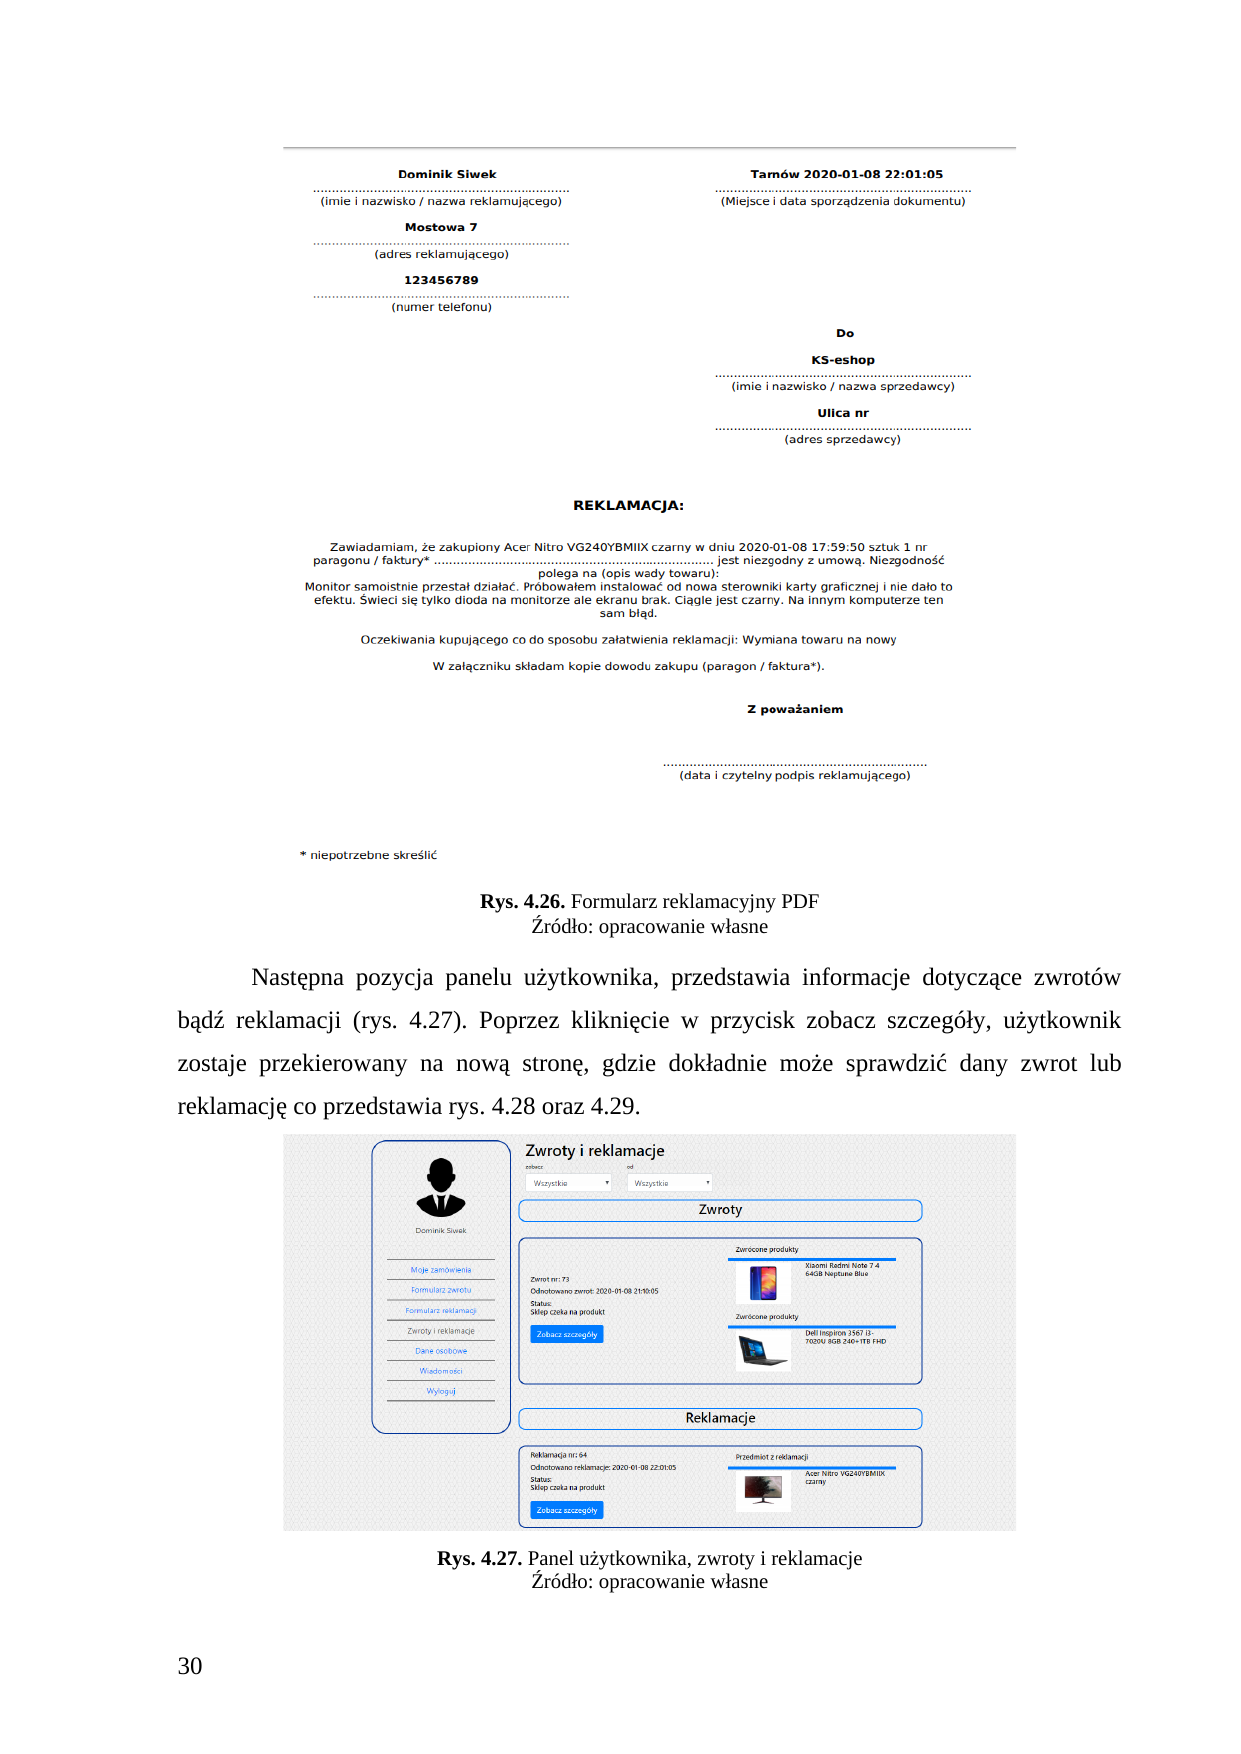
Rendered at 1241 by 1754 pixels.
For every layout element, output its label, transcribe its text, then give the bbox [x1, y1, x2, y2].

text Następna pozycja panelu użytkownika, przedstawia informacje dotyczące zwrotów bądź reklamacji (rys. 4.27). Poprzez kliknięcie w przycisk zobacz szczegóły, użytkownik zostaje przekierowany na nową stronę, gdzie dokładnie może sprawdzić dany zwrot lub reklamację co przedstawia rys. 4.28 oraz 4.29. [177, 962, 1122, 1120]
text Rys. 4.26. Formularz reklamacyjny PDF [177, 889, 1122, 913]
picture [283, 147, 1017, 876]
text Rys. 4.27. Panel użytkownika, zwroty i reklamacje [177, 1545, 1122, 1569]
picture [283, 1134, 1017, 1531]
text Źródło: opracowanie własne [177, 913, 1122, 938]
text Źródło: opracowanie własne [177, 1569, 1122, 1593]
